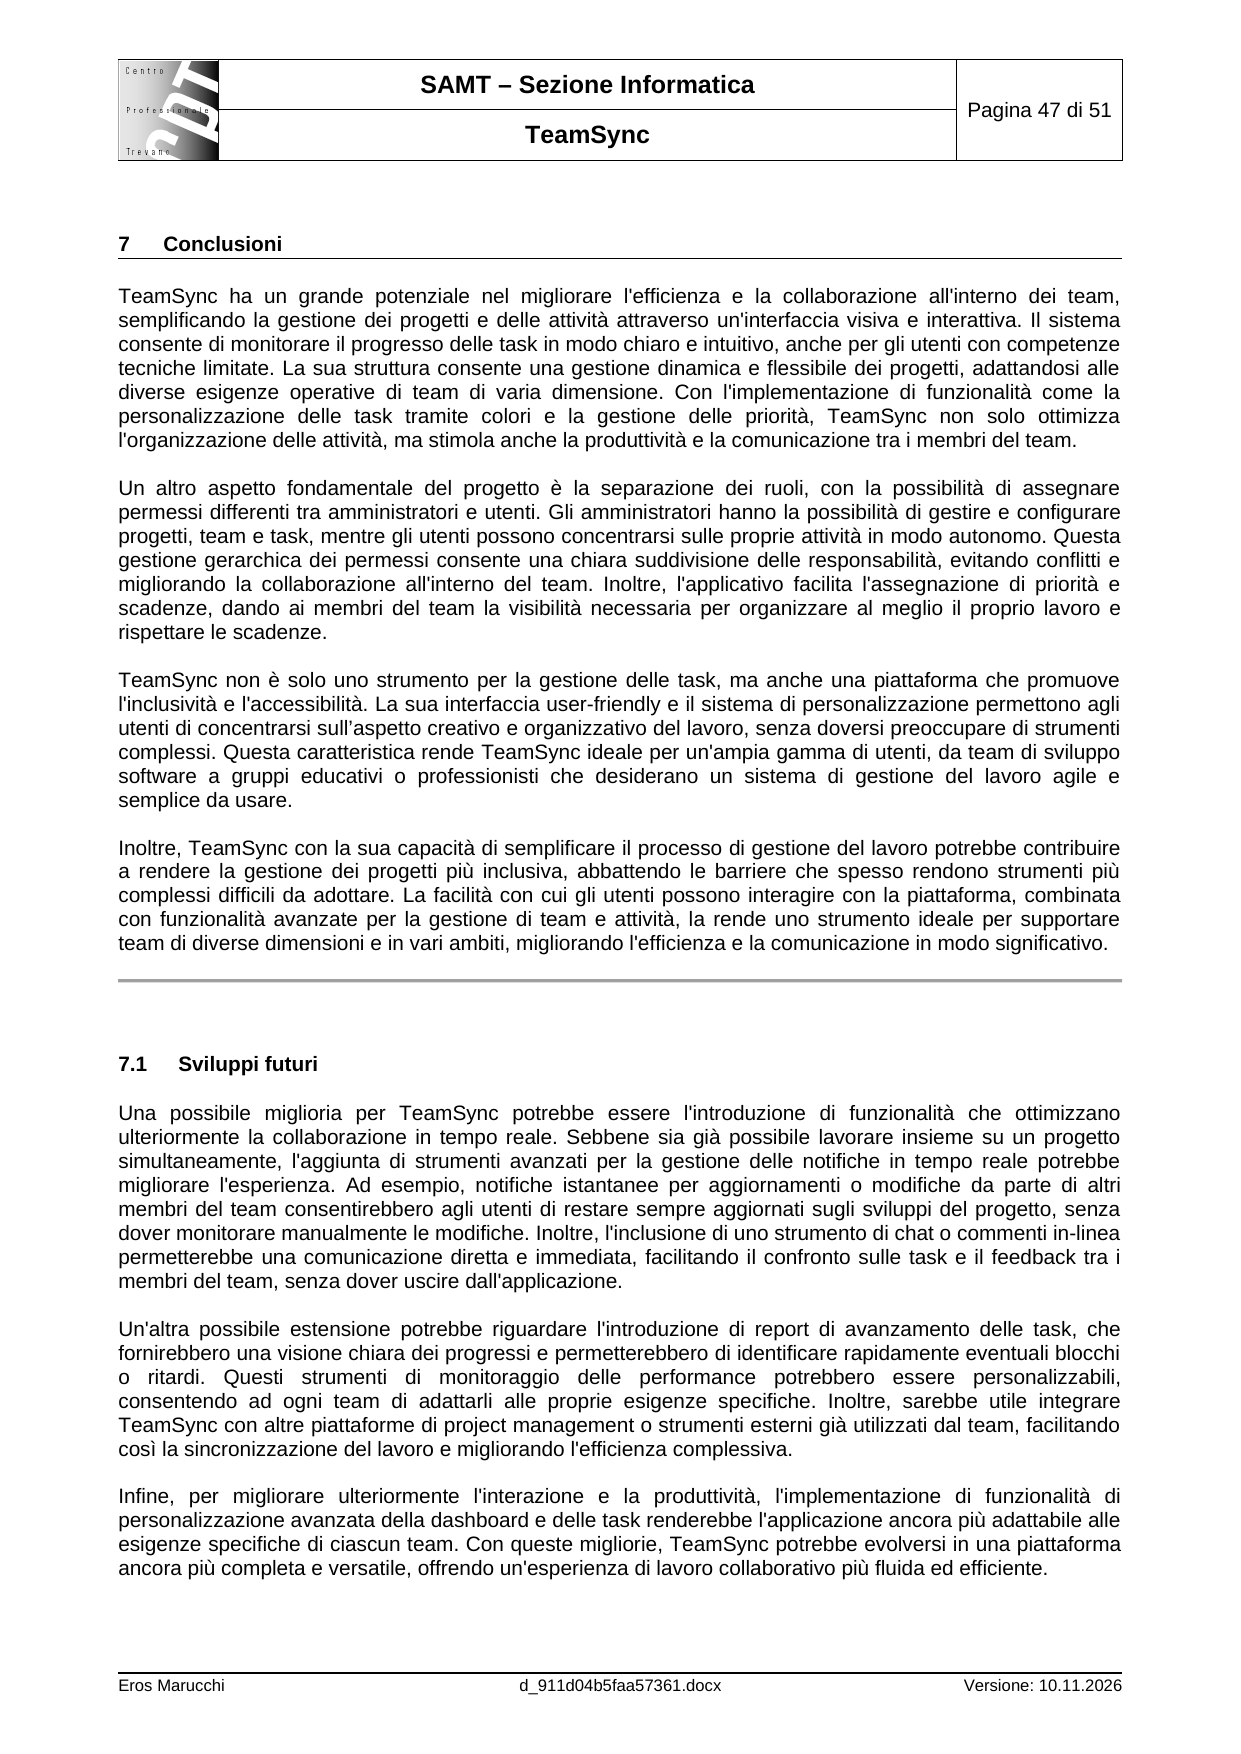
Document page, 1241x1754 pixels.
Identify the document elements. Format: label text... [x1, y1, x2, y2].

subtitle Conclusioni [118, 232, 1122, 258]
text TeamSync non è solo uno strumento per la gestione delle task, ma anche una piattaforma che promuove l'inclusività e l'accessibilità. La sua interfaccia user-friendly e il sistema di personalizzazione permettono agli utenti di concentrarsi sull’aspetto creativo e organizzativo del lavoro, senza doversi preoccupare di strumenti complessi. Questa caratteristica rende TeamSync ideale per un'ampia gamma di utenti, da team di sviluppo software a gruppi educativi o professionisti che desiderano un sistema di gestione del lavoro agile e semplice da usare. [118, 668, 1122, 811]
text Una possibile miglioria per TeamSync potrebbe essere l'introduzione di funzionalità che ottimizzano ulteriormente la collaborazione in tempo reale. Sebbene sia già possibile lavorare insieme su un progetto simultaneamente, l'aggiunta di strumenti avanzati per la gestione delle notifiche in tempo reale potrebbe migliorare l'esperienza. Ad esempio, notifiche istantanee per aggiornamenti o modifiche da parte di altri membri del team consentirebbero agli utenti di restare sempre aggiornati sugli sviluppi del progetto, senza dover monitorare manualmente le modifiche. Inoltre, l'inclusione di uno strumento di chat o commenti in-linea permetterebbe una comunicazione diretta e immediata, facilitando il confronto sulle task e il feedback tra i membri del team, senza dover uscire dall'applicazione. [118, 1101, 1122, 1293]
picture [118, 60, 219, 160]
text Un'altra possibile estensione potrebbe riguardare l'introduzione di report di avanzamento delle task, che fornirebbero una visione chiara dei progressi e permetterebbero di identificare rapidamente eventuali blocchi o ritardi. Questi strumenti di monitoraggio delle performance potrebbero essere personalizzabili, consentendo ad ogni team di adattarli alle proprie esigenze specifiche. Inoltre, sarebbe utile integrare TeamSync con altre piattaforme di project management o strumenti esterni già utilizzati dal team, facilitando così la sincronizzazione del lavoro e migliorando l'efficienza complessiva. [118, 1317, 1122, 1460]
text Infine, per migliorare ulteriormente l'interazione e la produttività, l'implementazione di funzionalità di personalizzazione avanzata della dashboard e delle task renderebbe l'applicazione ancora più adattabile alle esigenze specifiche di ciascun team. Con queste migliorie, TeamSync potrebbe evolversi in una piattaforma ancora più completa e versatile, offrendo un'esperienza di lavoro collaborativo più fluida ed efficiente. [118, 1484, 1122, 1580]
text TeamSync ha un grande potenziale nel migliorare l'efficienza e la collaborazione all'interno dei team, semplificando la gestione dei progetti e delle attività attraverso un'interfaccia visiva e interattiva. Il sistema consente di monitorare il progresso delle task in modo chiaro e intuitivo, anche per gli utenti con competenze tecniche limitate. La sua struttura consente una gestione dinamica e flessibile dei progetti, adattandosi alle diverse esigenze operative di team di varia dimensione. Con l'implementazione di funzionalità come la personalizzazione delle task tramite colori e la gestione delle priorità, TeamSync non solo ottimizza l'organizzazione delle attività, ma stimola anche la produttività e la comunicazione tra i membri del team. [118, 284, 1122, 452]
subtitle Sviluppi futuri [118, 1052, 1122, 1076]
text Inoltre, TeamSync con la sua capacità di semplificare il processo di gestione del lavoro potrebbe contribuire a rendere la gestione dei progetti più inclusiva, abbattendo le barriere che spesso rendono strumenti più complessi difficili da adottare. La facilità con cui gli utenti possono interagire con la piattaforma, combinata con funzionalità avanzate per la gestione di team e attività, la rende uno strumento ideale per supportare team di diverse dimensioni e in vari ambiti, migliorando l'efficienza e la comunicazione in modo significativo. [118, 835, 1122, 955]
text Un altro aspetto fondamentale del progetto è la separazione dei ruoli, con la possibilità di assegnare permessi differenti tra amministratori e utenti. Gli amministratori hanno la possibilità di gestire e configurare progetti, team e task, mentre gli utenti possono concentrarsi sulle proprie attività in modo autonomo. Questa gestione gerarchica dei permessi consente una chiara suddivisione delle responsabilità, evitando conflitti e migliorando la collaborazione all'interno del team. Inoltre, l'applicativo facilita l'assegnazione di priorità e scadenze, dando ai membri del team la visibilità necessaria per organizzare al meglio il proprio lavoro e rispettare le scadenze. [118, 476, 1122, 644]
